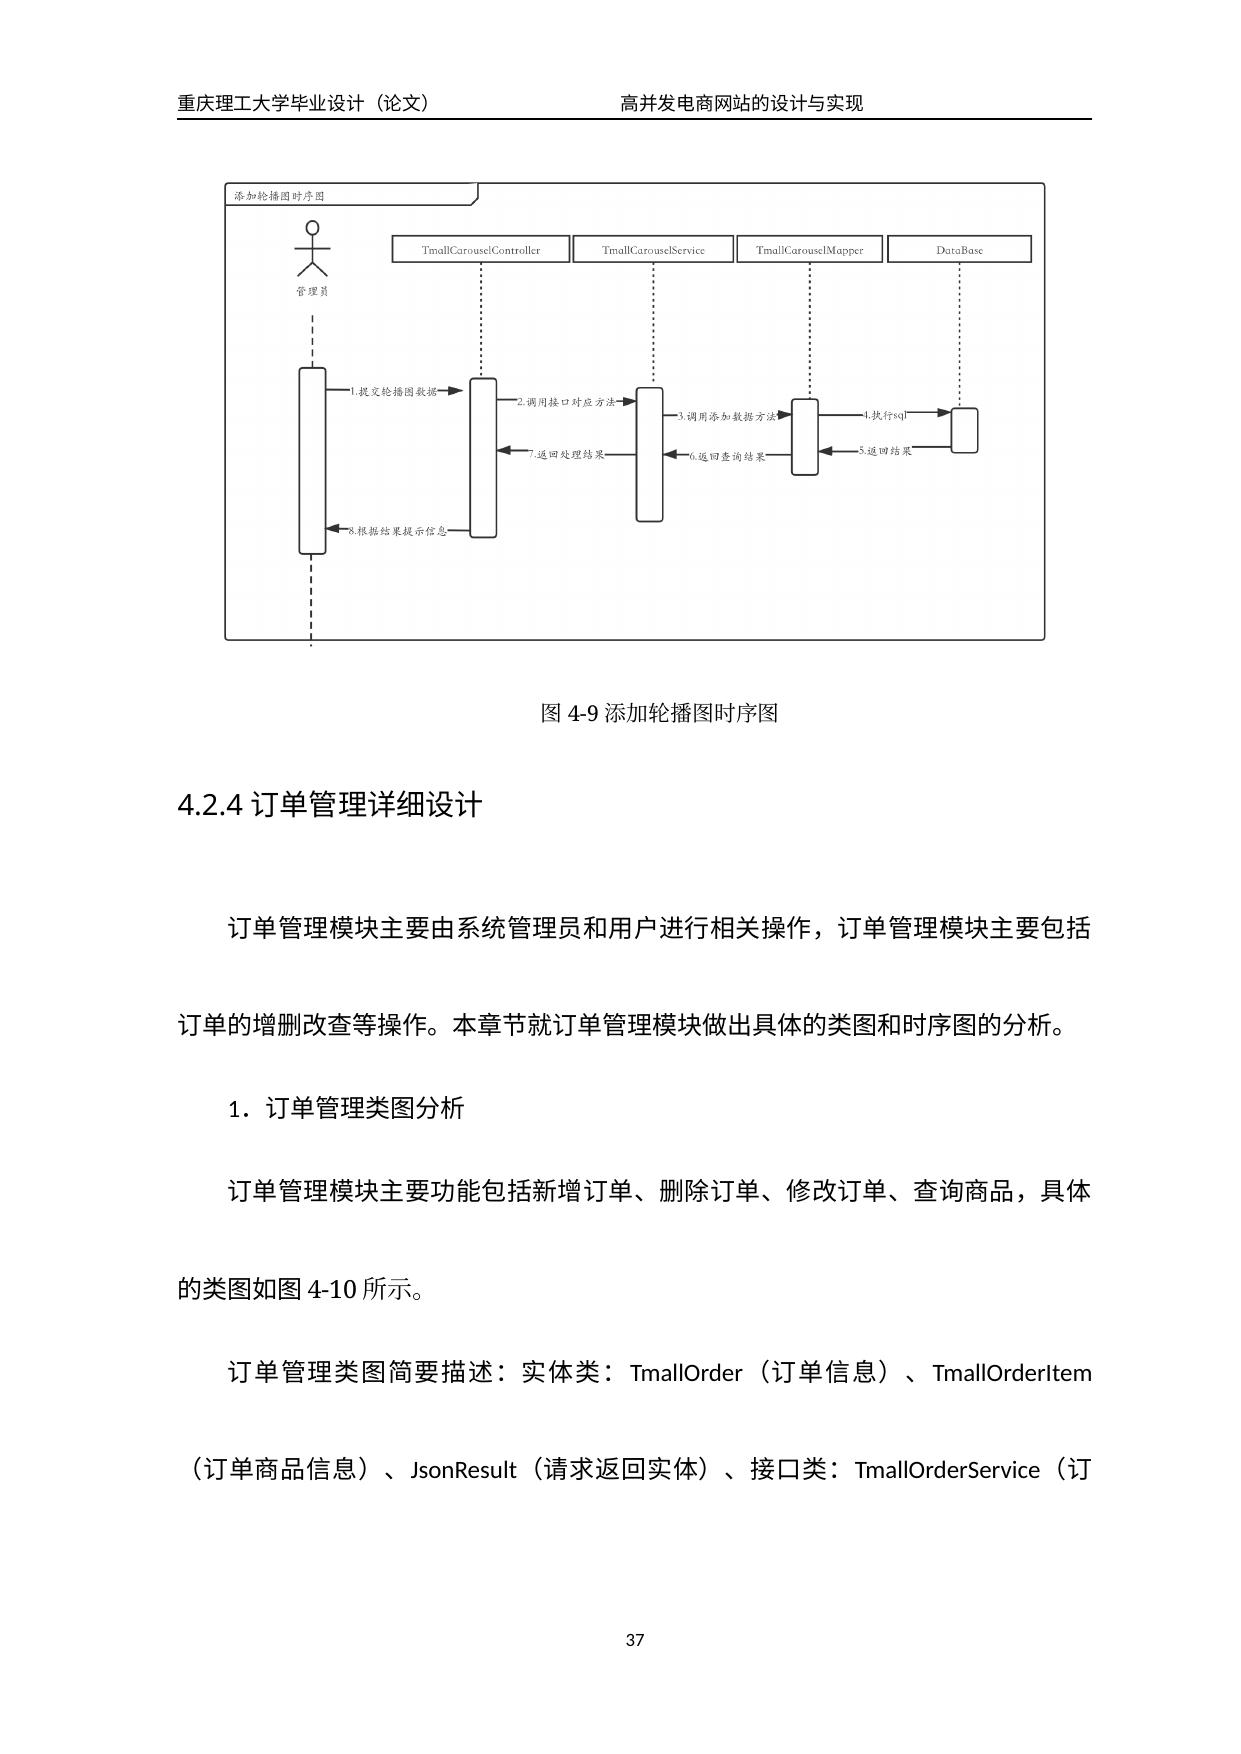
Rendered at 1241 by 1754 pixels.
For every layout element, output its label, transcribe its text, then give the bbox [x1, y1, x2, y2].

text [177, 1338, 1092, 1501]
subtitle 4.2.4 订单管理详细设计 [177, 771, 1092, 836]
text 1．订单管理类图分析 [177, 1074, 1092, 1139]
text 图 4-9 添加轮播图时序图 [177, 695, 1092, 728]
picture [203, 162, 1066, 668]
text 订单管理模块主要由系统管理员和用户进行相关操作，订单管理模块主要包括订单的增删改查等操作。本章节就订单管理模块做出具体的类图和时序图的分析。 [177, 894, 1092, 1056]
text 订单管理模块主要功能包括新增订单、删除订单、修改订单、查询商品，具体的类图如图4-10所示。 [177, 1157, 1092, 1320]
